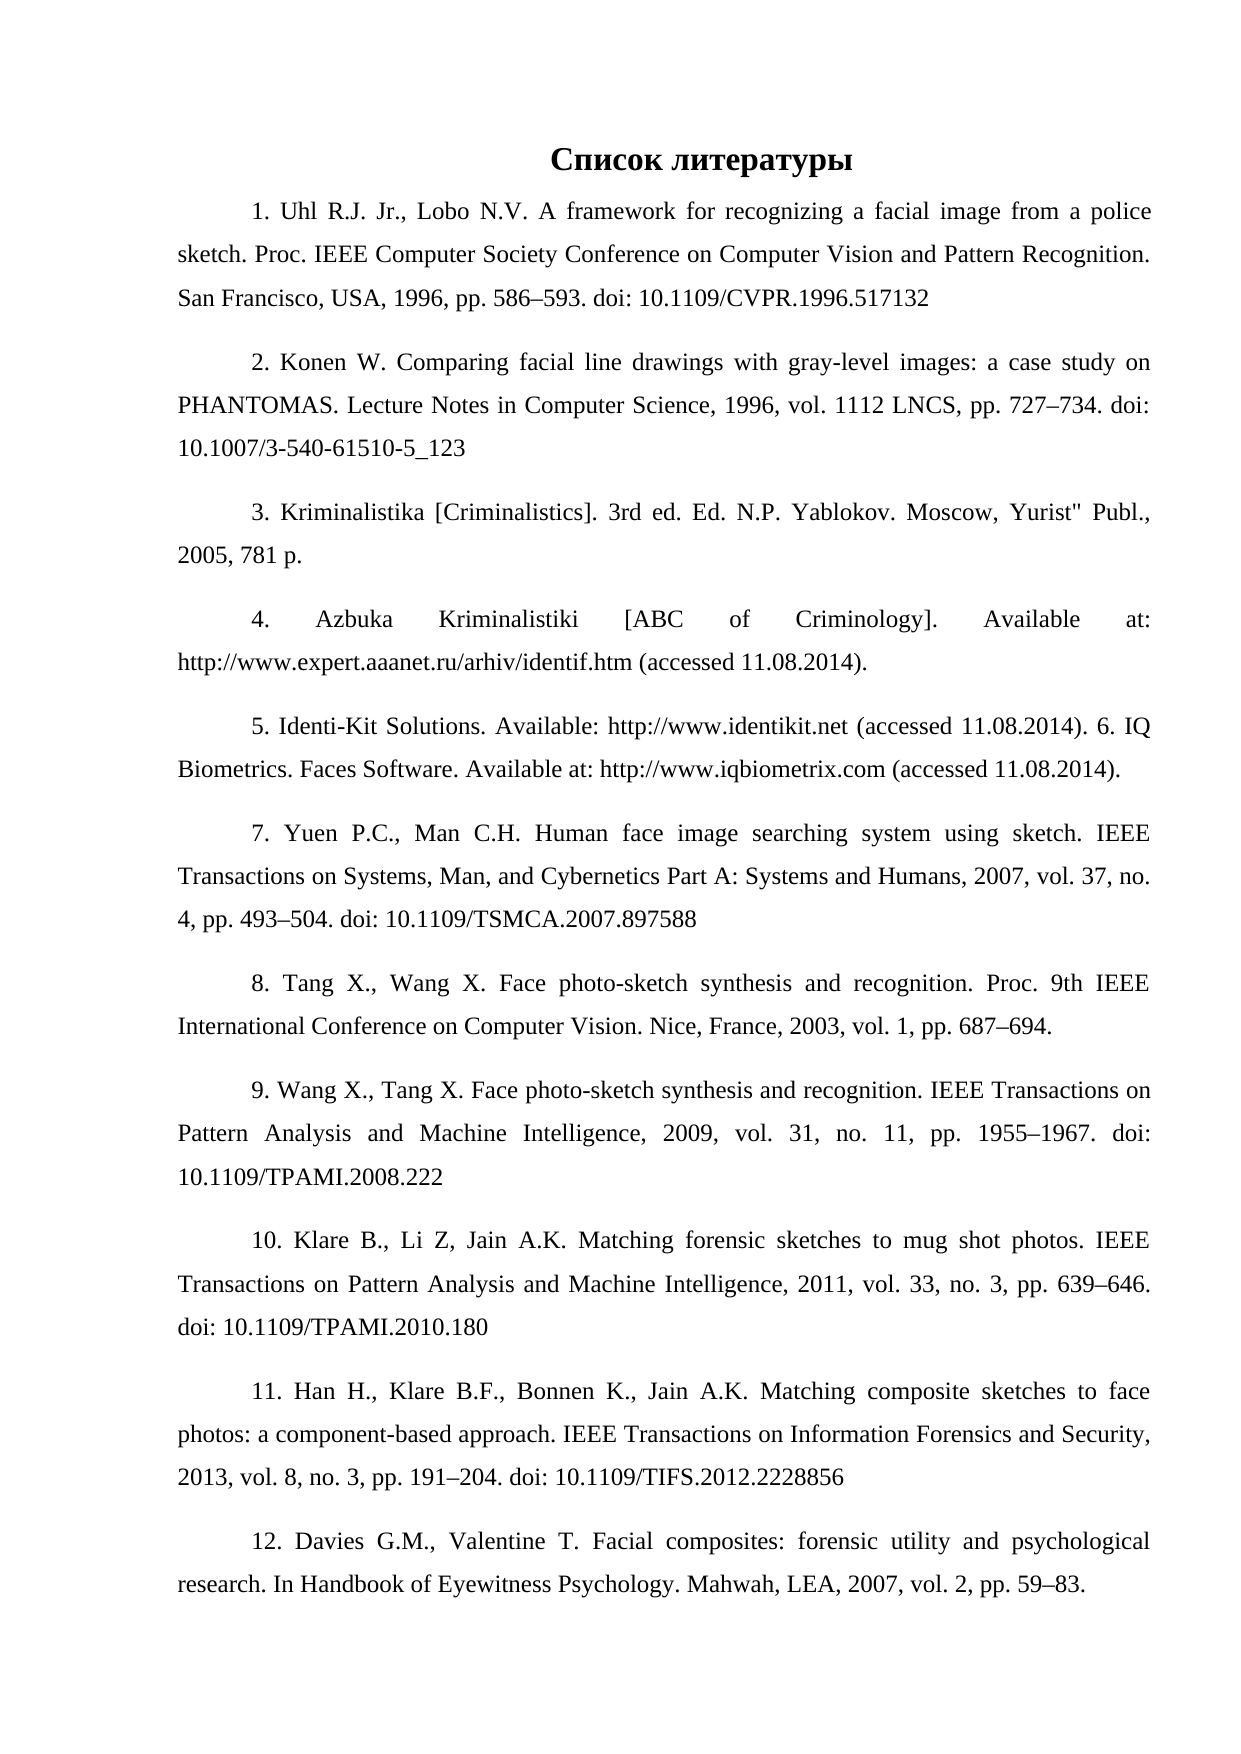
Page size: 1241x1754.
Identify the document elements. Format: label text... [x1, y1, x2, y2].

text 3. Kriminalistika [Criminalistics]. 3rd ed. Ed. N.P. Yablokov. Moscow, Yurist" Publ., 2005, 781 p. [177, 497, 1152, 569]
subtitle Список литературы [177, 139, 1152, 177]
text 10. Klare B., Li Z, Jain A.K. Matching forensic sketches to mug shot photos. IEEE Transactions on Pattern Analysis and Machine Intelligence, 2011, vol. 33, no. 3, pp. 639–646. doi: 10.1109/TPAMI.2010.180 [177, 1226, 1152, 1341]
text 1. Uhl R.J. Jr., Lobo N.V. A framework for recognizing a facial image from a police sketch. Proc. IEEE Computer Society Conference on Computer Vision and Pattern Recognition. San Francisco, USA, 1996, pp. 586–593. doi: 10.1109/CVPR.1996.517132 [177, 196, 1152, 311]
text 12. Davies G.M., Valentine T. Facial composites: forensic utility and psychological research. In Handbook of Eyewitness Psychology. Mahwah, LEA, 2007, vol. 2, pp. 59–83. [177, 1526, 1152, 1598]
text 8. Tang X., Wang X. Face photo-sketch synthesis and recognition. Proc. 9th IEEE International Conference on Computer Vision. Nice, France, 2003, vol. 1, pp. 687–694. [177, 968, 1152, 1040]
text 2. Konen W. Comparing facial line drawings with gray-level images: a case study on PHANTOMAS. Lecture Notes in Computer Science, 1996, vol. 1112 LNCS, pp. 727–734. doi: 10.1007/3-540-61510-5_123 [177, 347, 1152, 462]
text 11. Han H., Klare B.F., Bonnen K., Jain A.K. Matching composite sketches to face photos: a component-based approach. IEEE Transactions on Information Forensics and Security, 2013, vol. 8, no. 3, pp. 191–204. doi: 10.1109/TIFS.2012.2228856 [177, 1376, 1152, 1491]
text 9. Wang X., Tang X. Face photo-sketch synthesis and recognition. IEEE Transactions on Pattern Analysis and Machine Intelligence, 2009, vol. 31, no. 11, pp. 1955–1967. doi: 10.1109/TPAMI.2008.222 [177, 1075, 1152, 1190]
text 4. Azbuka Kriminalistiki [ABC of Criminology]. Available at: http://www.expert.aaanet.ru/arhiv/identif.htm (accessed 11.08.2014). [177, 604, 1152, 676]
text 7. Yuen P.C., Man C.H. Human face image searching system using sketch. IEEE Transactions on Systems, Man, and Cybernetics Part A: Systems and Humans, 2007, vol. 37, no. 4, pp. 493–504. doi: 10.1109/TSMCA.2007.897588 [177, 818, 1152, 933]
text 5. Identi-Kit Solutions. Available: http://www.identikit.net (accessed 11.08.2014). 6. IQ Biometrics. Faces Software. Available at: http://www.iqbiometrix.com (accessed 11.08.2014). [177, 711, 1152, 783]
